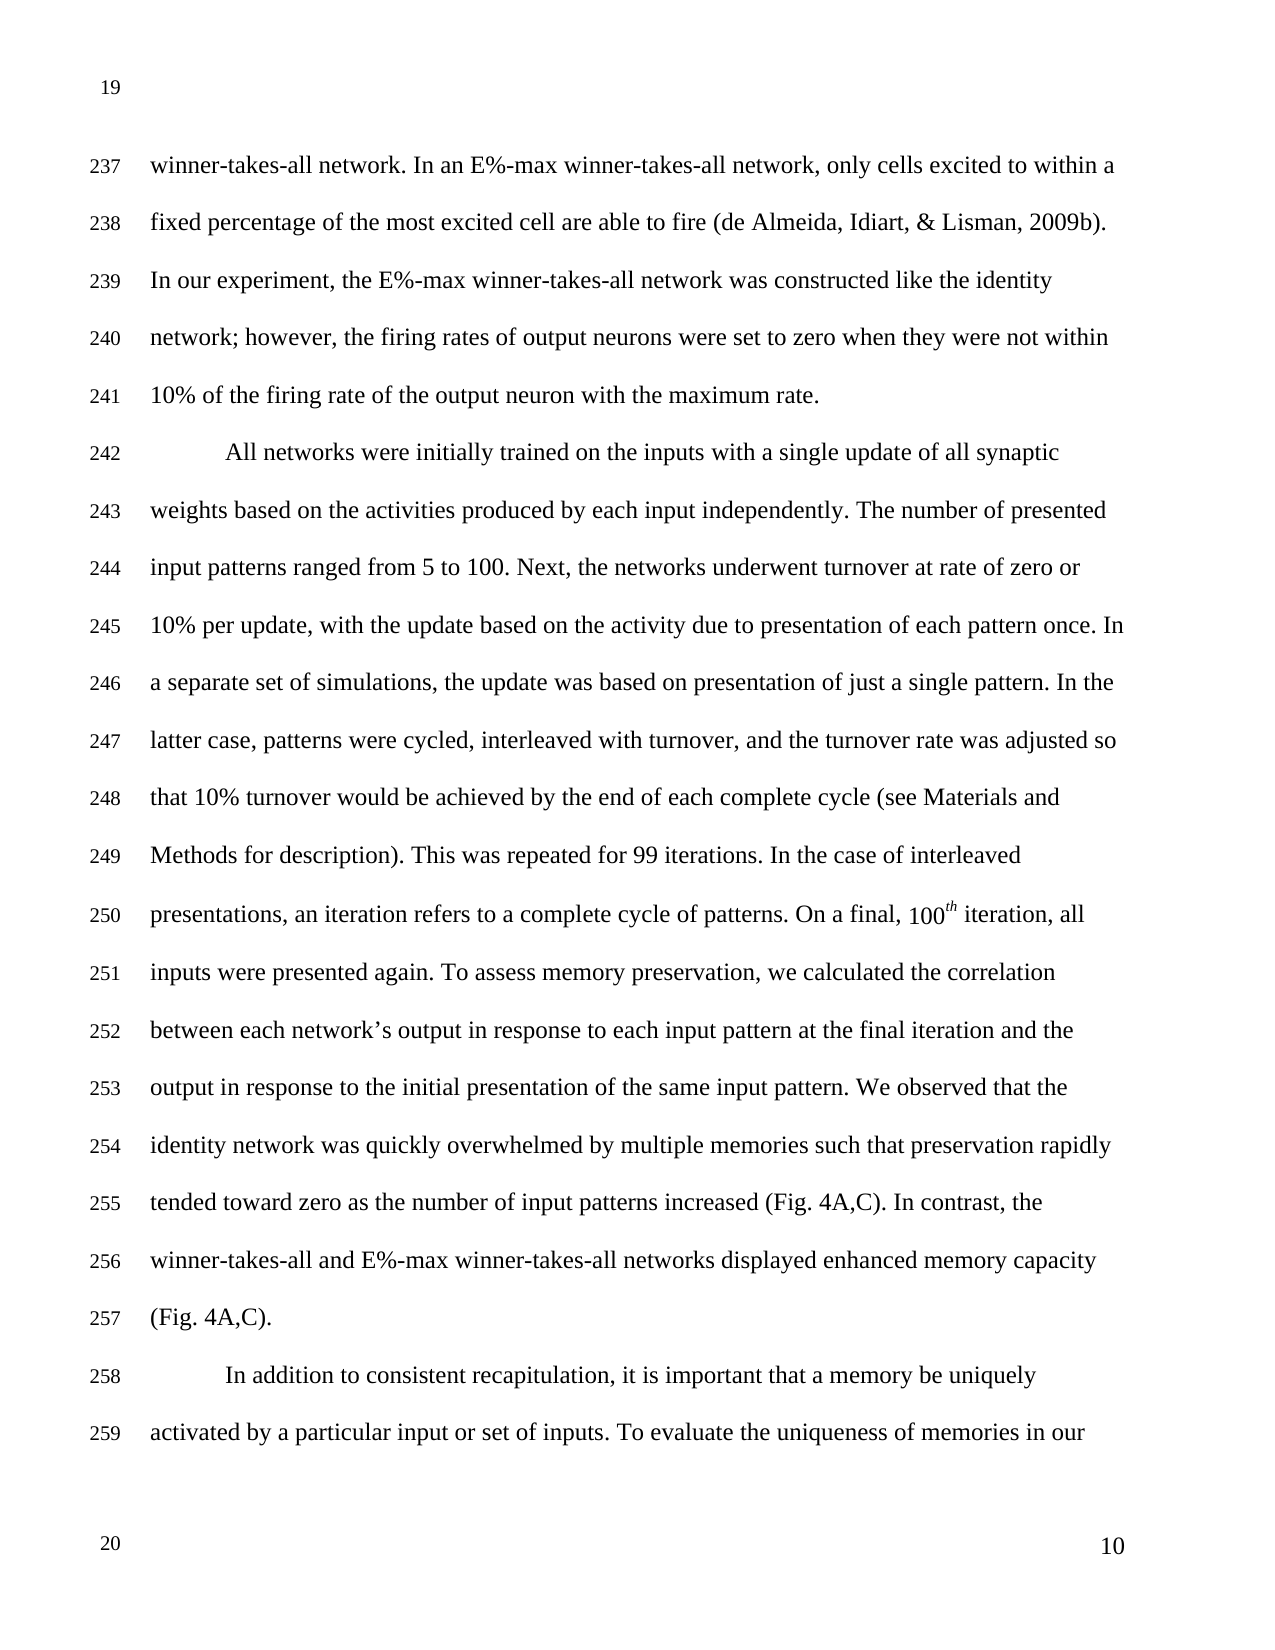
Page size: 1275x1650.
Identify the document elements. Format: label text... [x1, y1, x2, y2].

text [150, 1360, 1125, 1446]
text All networks were initially trained on the inputs with a single update of all synaptic weights based on the activities produced by each input independently. The number of presented input patterns ranged from 5 to 100. Next, the networks underwent turnover at rate of zero or 10% per update, with the update based on the activity due to presentation of each pattern once. In a separate set of simulations, the update was based on presentation of just a single pattern. In the latter case, patterns were cycled, interleaved with turnover, and the turnover rate was adjusted so that 10% turnover would be achieved by the end of each complete cycle (see Materials and Methods for description). This was repeated for 99 iterations. In the case of interleaved presentations, an iteration refers to a complete cycle of patterns. On a final, iteration, all inputs were presented again. To assess memory preservation, we calculated the correlation between each network’s output in response to each input pattern at the final iteration and the output in response to the initial presentation of the same input pattern. We observed that the identity network was quickly overwhelmed by multiple memories such that preservation rapidly tended toward zero as the number of input patterns increased (Fig. 4A,C). In contrast, the winner-takes-all and E%-max winner-takes-all networks displayed enhanced memory capacity (Fig. 4A,C). [150, 437, 1125, 1331]
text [150, 150, 1125, 409]
